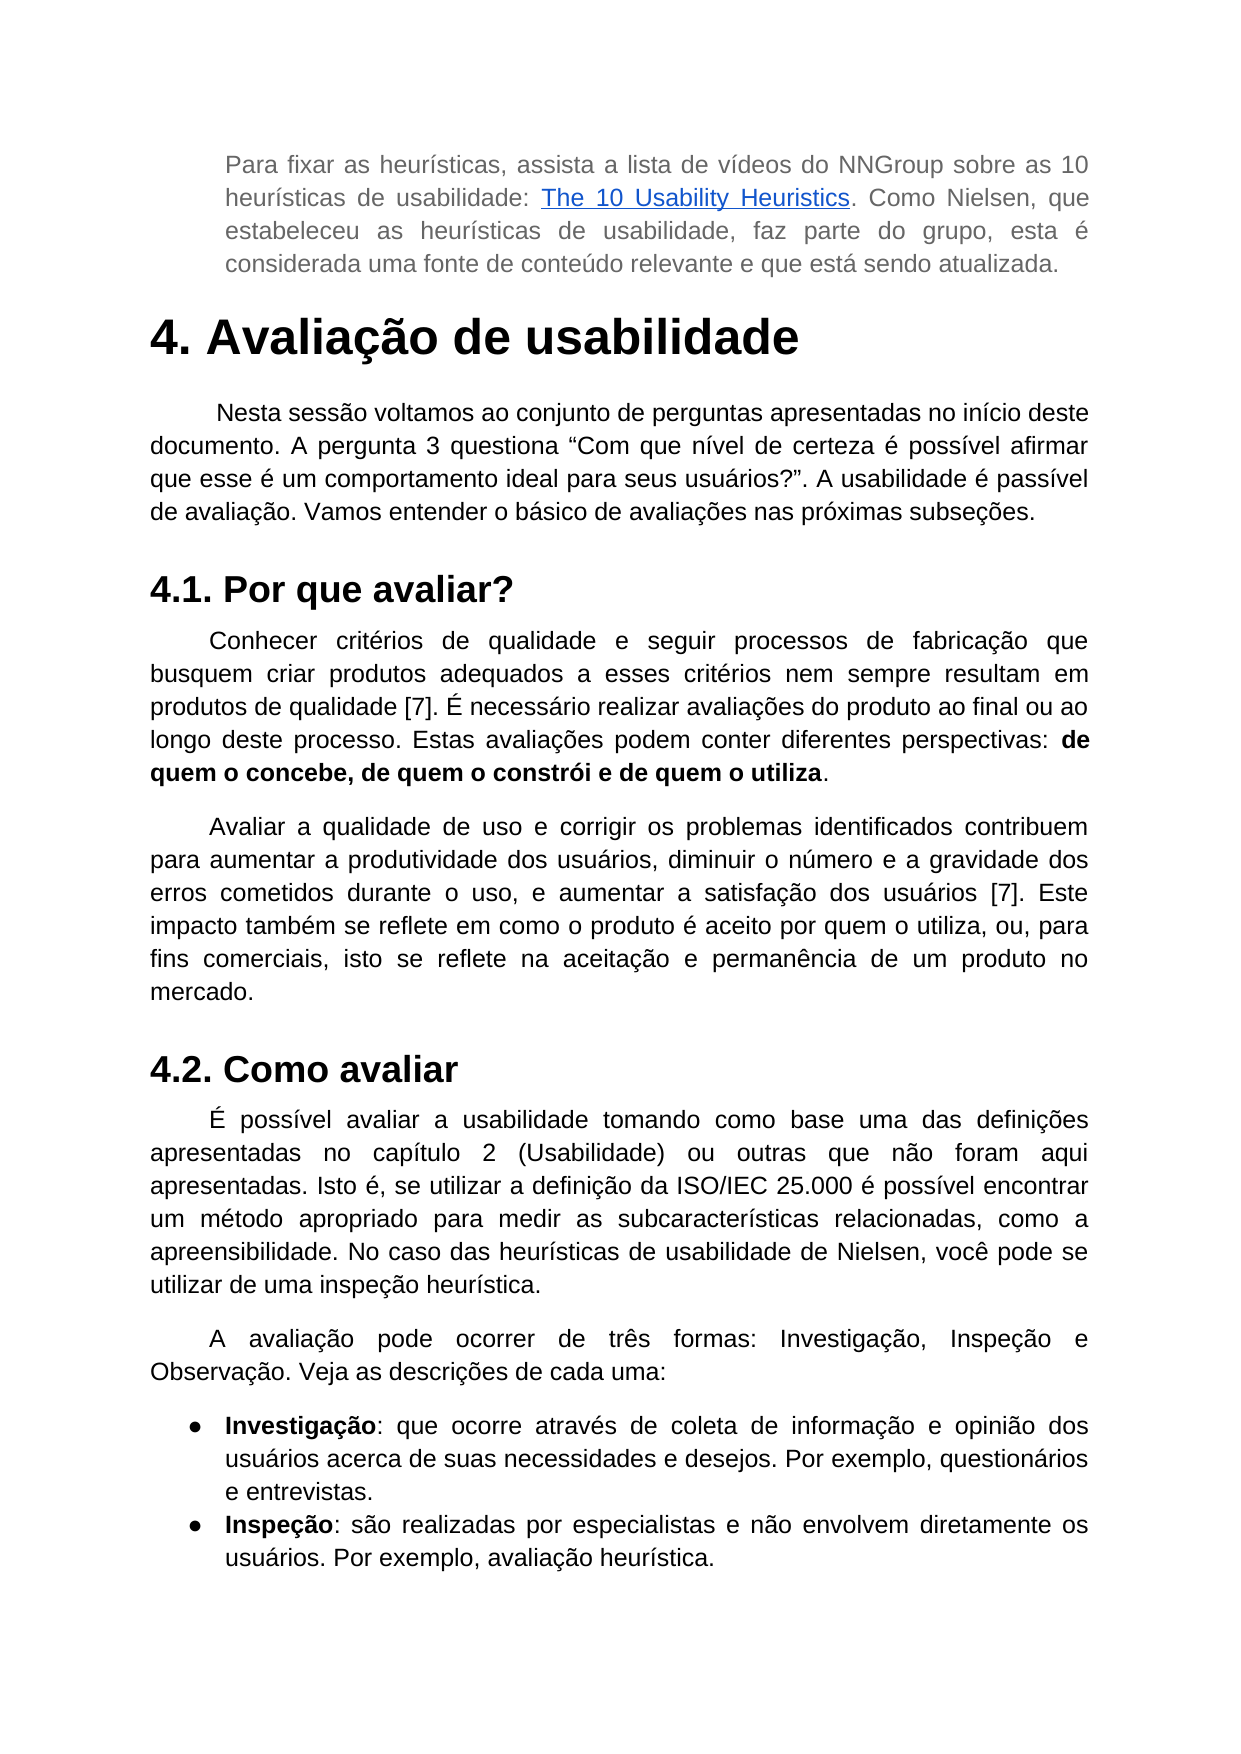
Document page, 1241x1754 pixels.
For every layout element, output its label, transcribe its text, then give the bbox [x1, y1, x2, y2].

subtitle 4.1. Por que avaliar? [150, 568, 1090, 611]
subtitle 4.2. Como avaliar [150, 1047, 1090, 1090]
text É possível avaliar a usabilidade tomando como base uma das definições apresentadas no capítulo 2 (Usabilidade) ou outras que não foram aqui apresentadas. Isto é, se utilizar a definição da ISO/IEC 25.000 é possível encontrar um método apropriado para medir as subcaracterísticas relacionadas, como a apreensibilidade. No caso das heurísticas de usabilidade de Nielsen, você pode se utilizar de uma inspeção heurística. [150, 1105, 1090, 1299]
text Para fixar as heurísticas, assista a lista de vídeos do NNGroup sobre as 10 heurísticas de usabilidade: The 10 Usability Heuristics. Como Nielsen, que estabeleceu as heurísticas de usabilidade, faz parte do grupo, esta é considerada uma fonte de conteúdo relevante e que está sendo atualizada. [225, 150, 1090, 278]
text Conhecer critérios de qualidade e seguir processos de fabricação que busquem criar produtos adequados a esses critérios nem sempre resultam em produtos de qualidade [7]. É necessário realizar avaliações do produto ao final ou ao longo deste processo. Estas avaliações podem conter diferentes perspectivas: de quem o concebe, de quem o constrói e de quem o utiliza. [150, 626, 1090, 786]
text Avaliar a qualidade de uso e corrigir os problemas identificados contribuem para aumentar a produtividade dos usuários, diminuir o número e a gravidade dos erros cometidos durante o uso, e aumentar a satisfação dos usuários [7]. Este impacto também se reflete em como o produto é aceito por quem o utiliza, ou, para fins comerciais, isto se reflete na aceitação e permanência de um produto no mercado. [150, 812, 1090, 1005]
list Investigação: que ocorre através de coleta de informação e opinião dos usuários acerca de suas necessidades e desejos. Por exemplo, questionários e entrevistas. [187, 1411, 1090, 1506]
list Inspeção: são realizadas por especialistas e não envolvem diretamente os usuários. Por exemplo, avaliação heurística. [187, 1510, 1090, 1572]
subtitle 4. Avaliação de usabilidade [150, 307, 1090, 364]
text A avaliação pode ocorrer de três formas: Investigação, Inspeção e Observação. Veja as descrições de cada uma: [150, 1324, 1090, 1386]
text Nesta sessão voltamos ao conjunto de perguntas apresentadas no início deste documento. A pergunta 3 questiona “Com que nível de certeza é possível afirmar que esse é um comportamento ideal para seus usuários?”. A usabilidade é passível de avaliação. Vamos entender o básico de avaliações nas próximas subseções. [150, 398, 1090, 526]
